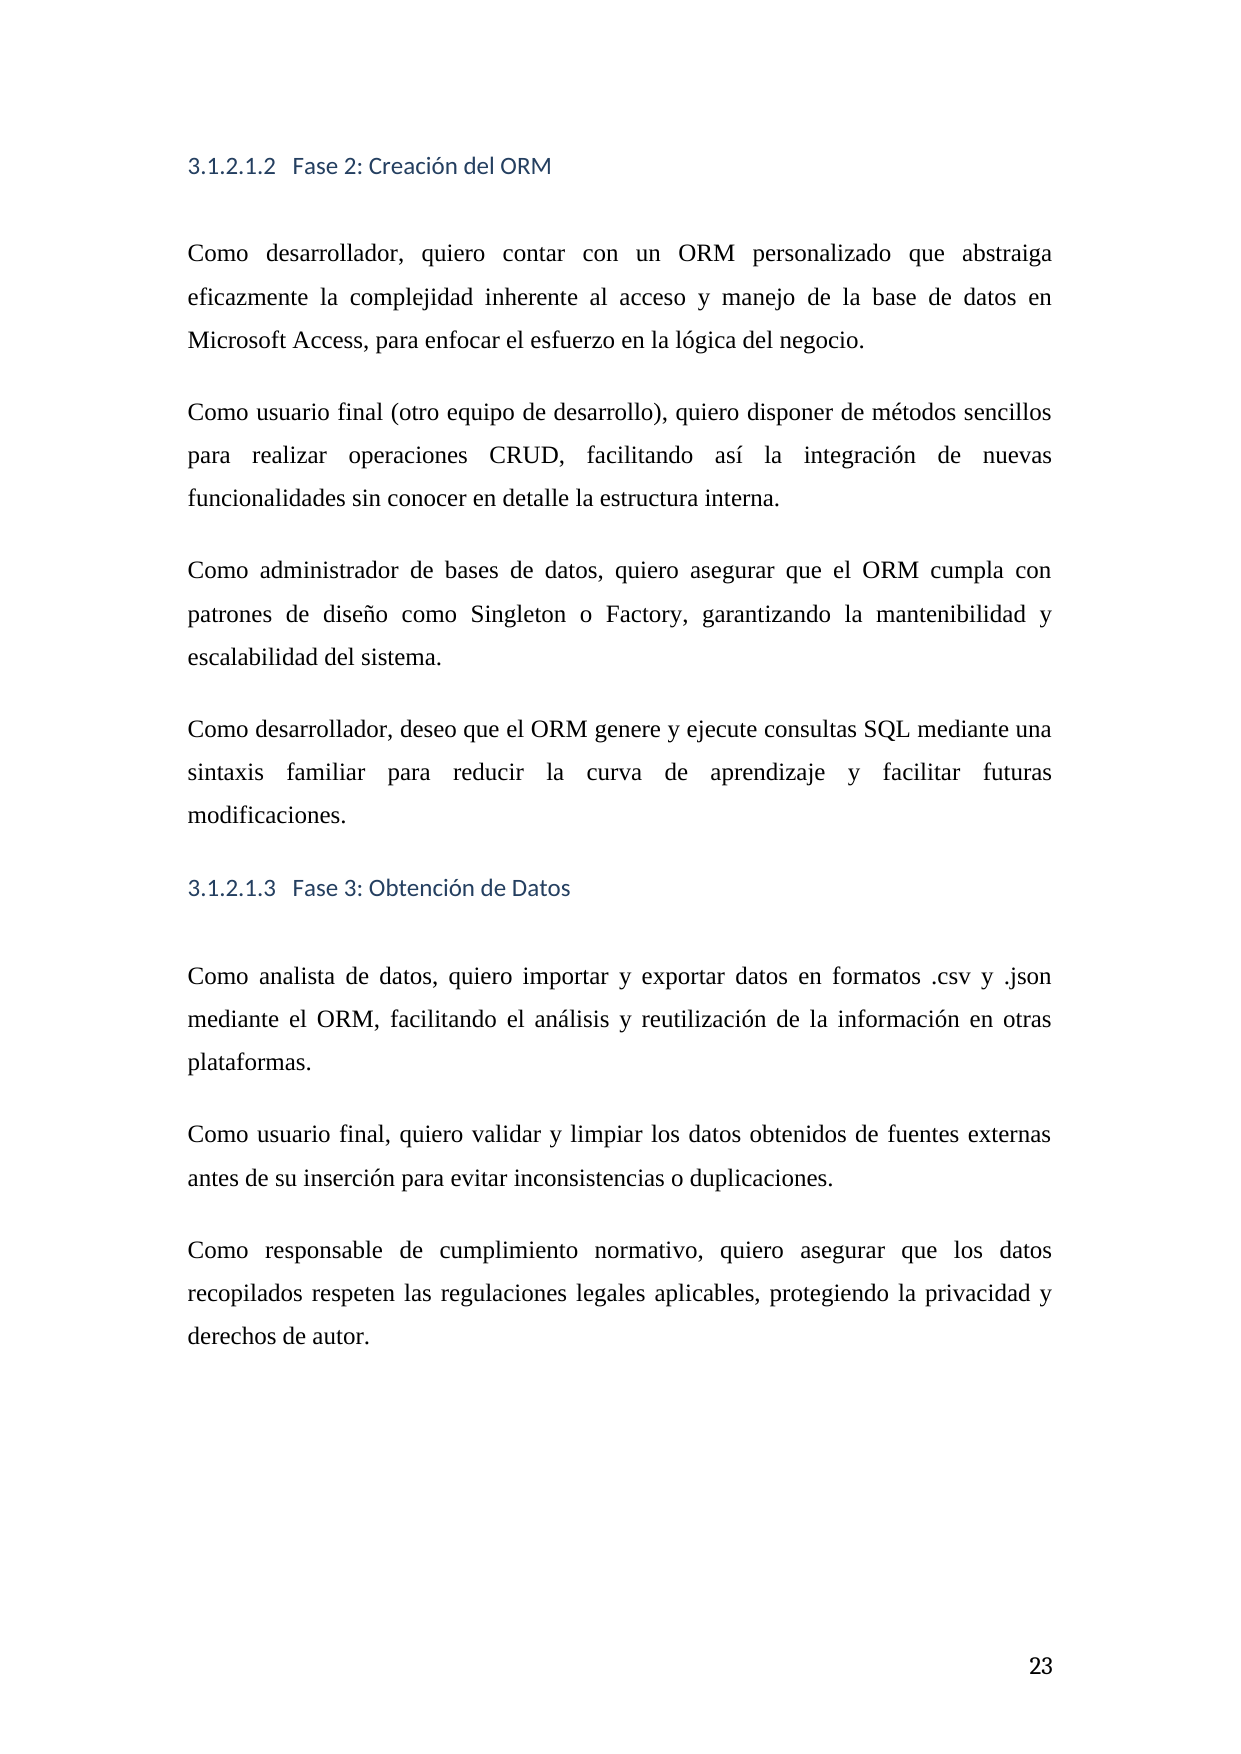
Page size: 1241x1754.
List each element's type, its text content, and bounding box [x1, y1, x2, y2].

text Como desarrollador, quiero contar con un ORM personalizado que abstraiga eficazmente la complejidad inherente al acceso y manejo de la base de datos en Microsoft Access, para enfocar el esfuerzo en la lógica del negocio. [187, 238, 1053, 353]
text Como desarrollador, deseo que el ORM genere y ejecute consultas SQL mediante una sintaxis familiar para reducir la curva de aprendizaje y facilitar futuras modificaciones. [187, 714, 1053, 829]
text Como analista de datos, quiero importar y exportar datos en formatos .csv y .json mediante el ORM, facilitando el análisis y reutilización de la información en otras plataformas. [187, 961, 1053, 1076]
subtitle Fase 2: Creación del ORM [187, 150, 1053, 181]
text Como usuario final (otro equipo de desarrollo), quiero disponer de métodos sencillos para realizar operaciones CRUD, facilitando así la integración de nuevas funcionalidades sin conocer en detalle la estructura interna. [187, 397, 1053, 512]
text Como usuario final, quiero validar y limpiar los datos obtenidos de fuentes externas antes de su inserción para evitar inconsistencias o duplicaciones. [187, 1119, 1053, 1191]
text Como responsable de cumplimiento normativo, quiero asegurar que los datos recopilados respeten las regulaciones legales aplicables, protegiendo la privacidad y derechos de autor. [187, 1235, 1053, 1350]
text Como administrador de bases de datos, quiero asegurar que el ORM cumpla con patrones de diseño como Singleton o Factory, garantizando la mantenibilidad y escalabilidad del sistema. [187, 556, 1053, 671]
subtitle Fase 3: Obtención de Datos [187, 873, 1053, 903]
